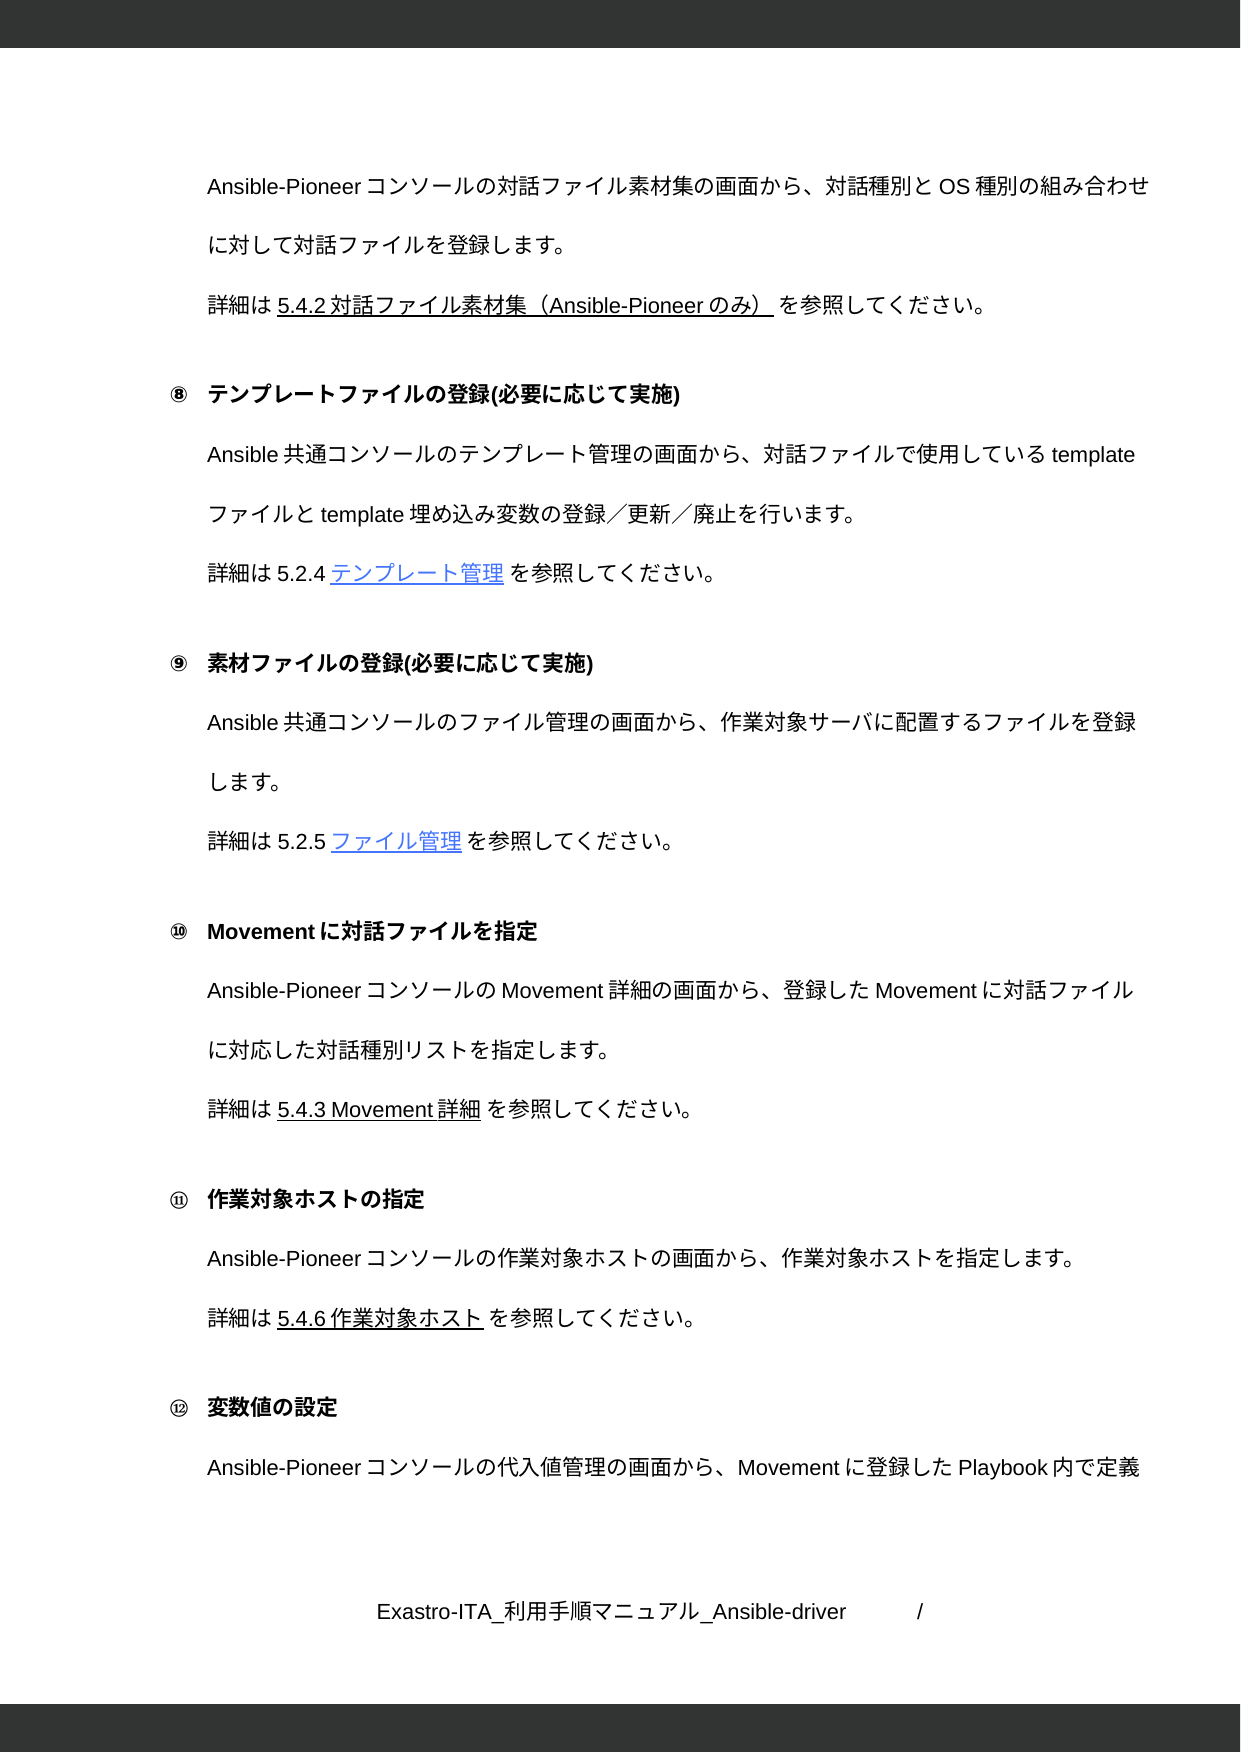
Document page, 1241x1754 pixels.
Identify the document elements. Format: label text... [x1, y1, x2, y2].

list Movementに対話ファイルを指定 Ansible-PioneerコンソールのMovement詳細の画面から、登録したMovementに対話ファイルに対応した対話種別リストを指定します。 [169, 900, 1152, 1078]
picture [0, 0, 1241, 48]
list Ansible共通コンソールのテンプレート管理の画面から、対話ファイルで使用しているtemplateファイルとtemplate埋め込み変数の登録／更新／廃止を行います。 [207, 423, 1152, 542]
list Ansible-Pioneerコンソールの対話ファイル素材集の画面から、対話種別とOS種別の組み合わせに対して対話ファイルを登録します。 [207, 155, 1152, 274]
picture [0, 1704, 1241, 1752]
list 素材ファイルの登録(必要に応じて実施) [169, 632, 1152, 691]
list Ansible共通コンソールのファイル管理の画面から、作業対象サーバに配置するファイルを登録します。 [207, 691, 1152, 810]
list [169, 1376, 1152, 1496]
list 作業対象ホストの指定 Ansible-Pioneerコンソールの作業対象ホストの画面から、作業対象ホストを指定します。 詳細は 5.4.10作業対象ホスト を参照してください。 [169, 1168, 1152, 1347]
list テンプレートファイルの登録(必要に応じて実施) [169, 363, 1152, 423]
list 詳細は 5.4.7 Movement詳細 を参照してください。 [207, 1078, 1152, 1138]
list 詳細は5.2.4テンプレート管理 を参照してください。 [207, 542, 1152, 602]
list 詳細は 5.2.5ファイル管理 を参照してください。 [207, 810, 1152, 870]
list 詳細は 5.4.6対話ファイル素材集（Ansible-Pioneerのみ） を参照してください。 [207, 274, 1152, 334]
